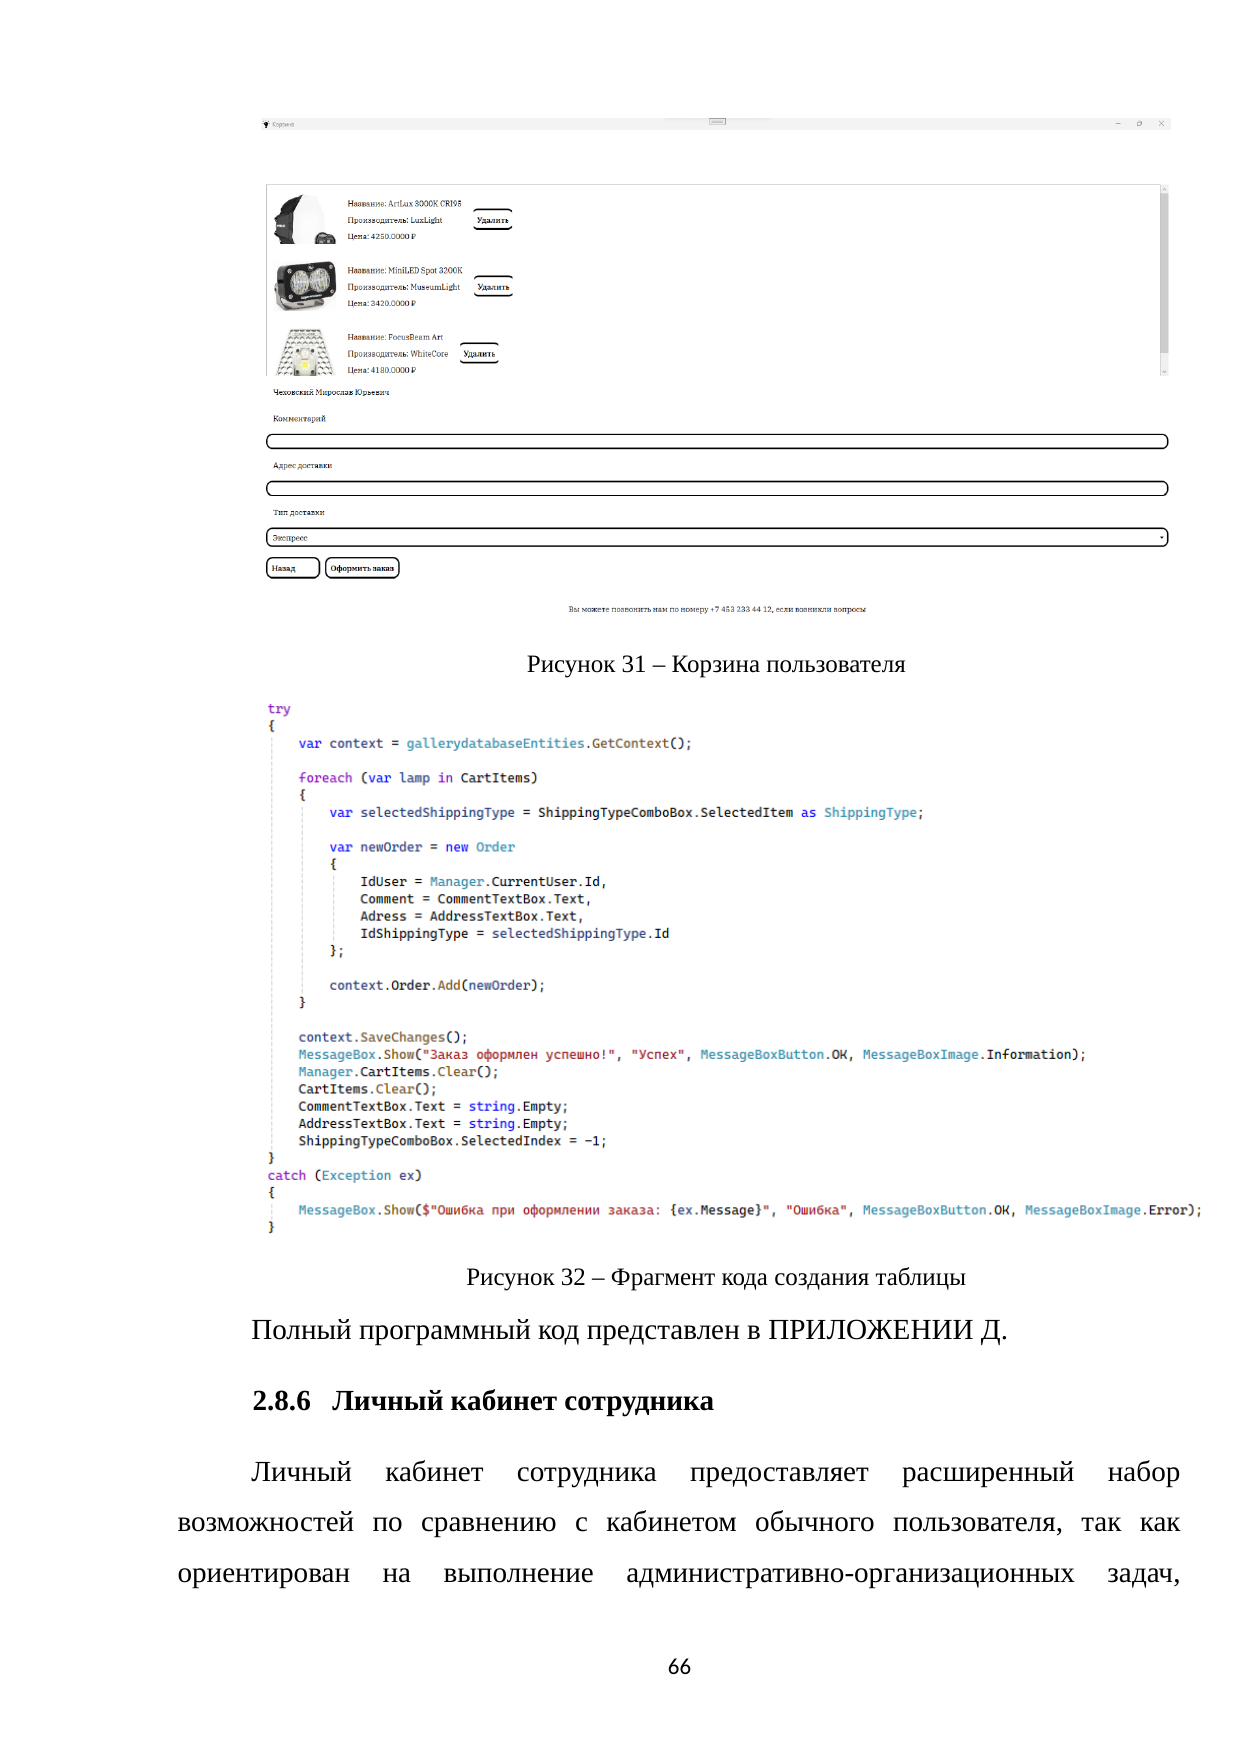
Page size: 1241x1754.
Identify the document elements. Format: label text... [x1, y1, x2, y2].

picture [251, 699, 1211, 1246]
text Рисунок 32 – Фрагмент кода создания таблицы [177, 1262, 1181, 1291]
list 2.8.6 Личный кабинет сотрудника [252, 1383, 1181, 1417]
text Рисунок 31 – Корзина пользователя [177, 649, 1181, 678]
picture [261, 118, 1171, 633]
text Полный программный код представлен в ПРИЛОЖЕНИИ Д. [177, 1312, 1181, 1346]
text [177, 1454, 1181, 1588]
